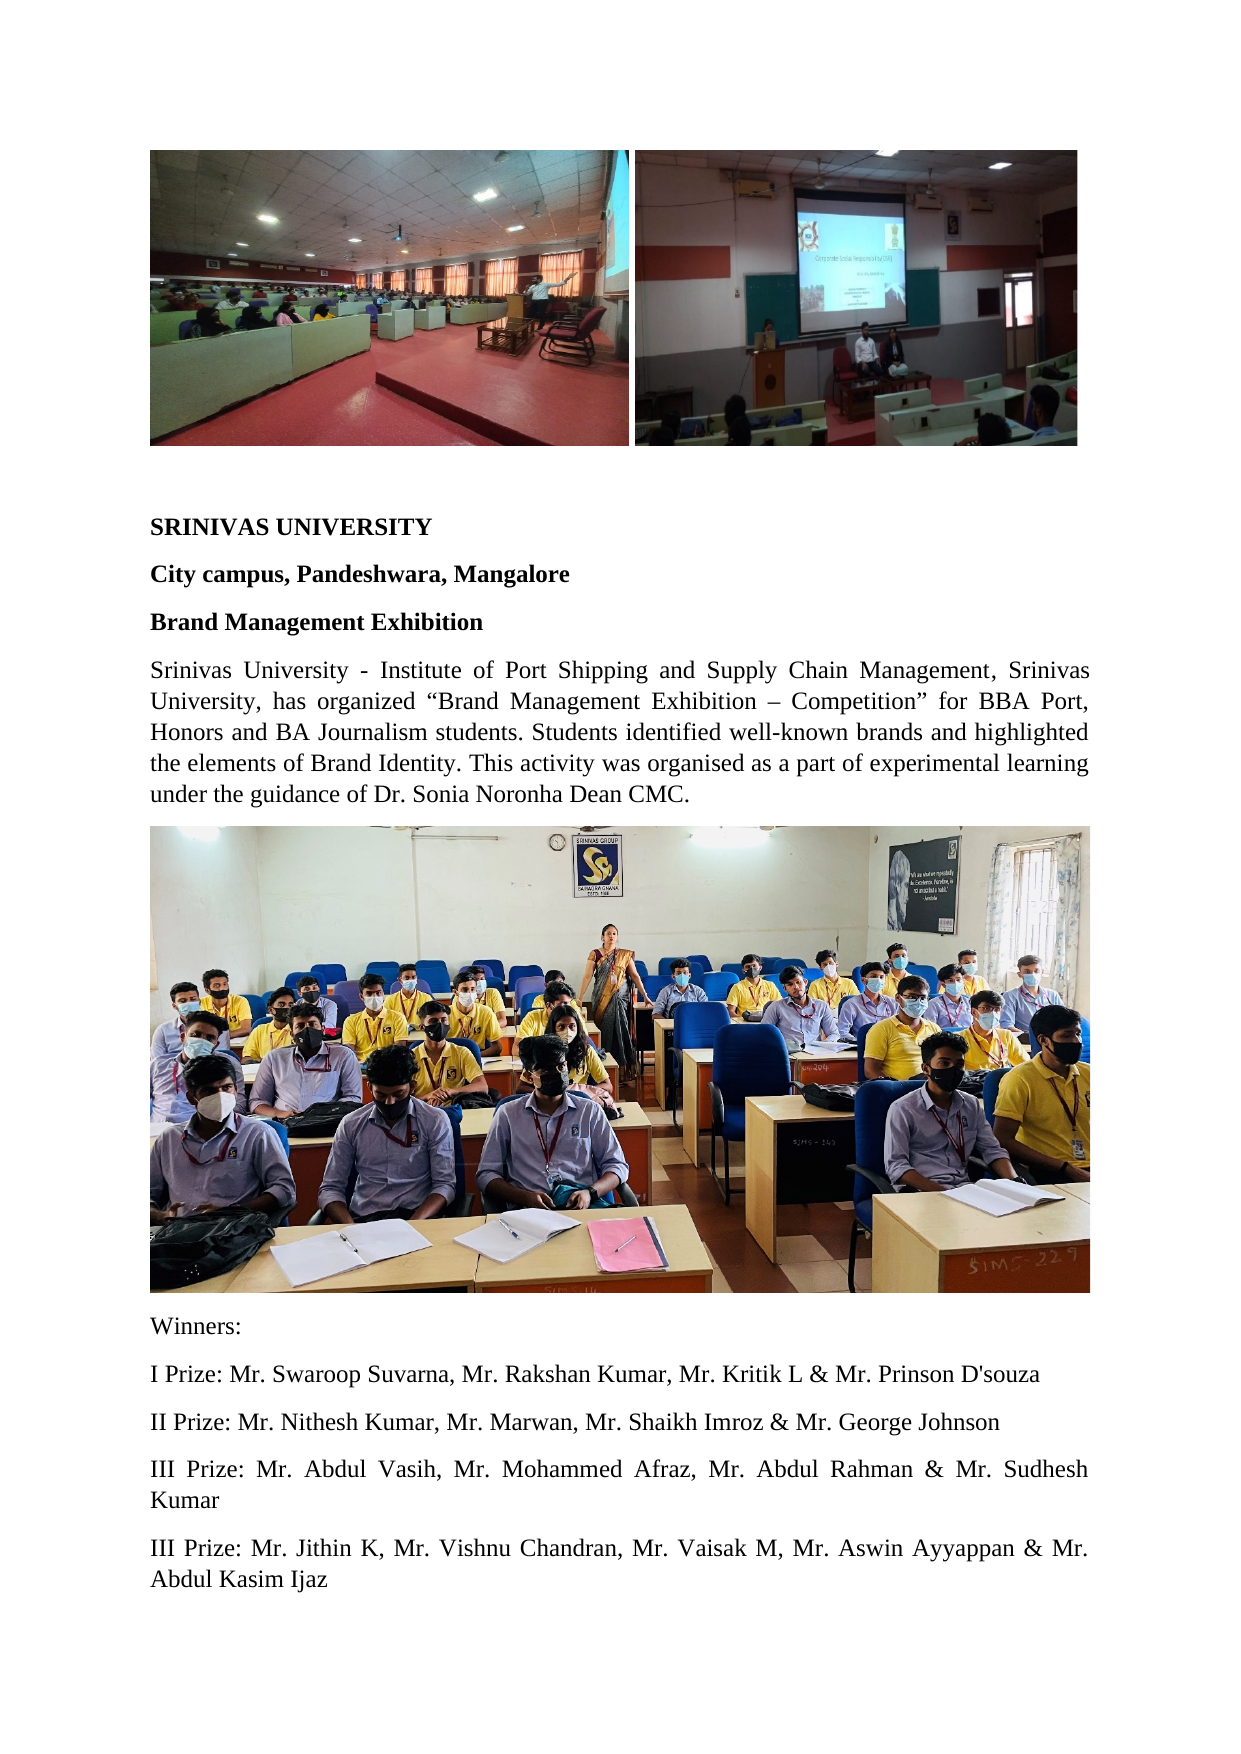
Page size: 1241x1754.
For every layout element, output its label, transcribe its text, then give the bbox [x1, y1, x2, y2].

text Winners: [150, 1311, 1090, 1340]
text III Prize: Mr. Abdul Vasih, Mr. Mohammed Afraz, Mr. Abdul Rahman & Mr. Sudhesh Kumar [150, 1454, 1090, 1514]
text II Prize: Mr. Nithesh Kumar, Mr. Marwan, Mr. Shaikh Imroz & Mr. George Johnson [150, 1407, 1090, 1435]
text III Prize: Mr. Jithin K, Mr. Vishnu Chandran, Mr. Vaisak M, Mr. Aswin Ayyappan & Mr. Abdul Kasim Ijaz [150, 1533, 1090, 1593]
picture [635, 150, 1078, 446]
text Brand Management Exhibition [150, 607, 1090, 636]
text Srinivas University - Institute of Port Shipping and Supply Chain Management, Srinivas University, has organized “Brand Management Exhibition – Competition” for BBA Port, Honors and BA Journalism students. Students identified well-known brands and highlighted the elements of Brand Identity. This activity was organised as a part of experimental learning under the guidance of Dr. Sonia Noronha Dean CMC. [150, 655, 1090, 808]
text City campus, Pandeshwara, Mangalore [150, 559, 1090, 588]
picture [150, 150, 629, 446]
text SRINIVAS UNIVERSITY [150, 512, 1090, 541]
picture [150, 826, 1091, 1293]
text I Prize: Mr. Swaroop Suvarna, Mr. Rakshan Kumar, Mr. Kritik L & Mr. Prinson D'souza [150, 1359, 1090, 1388]
